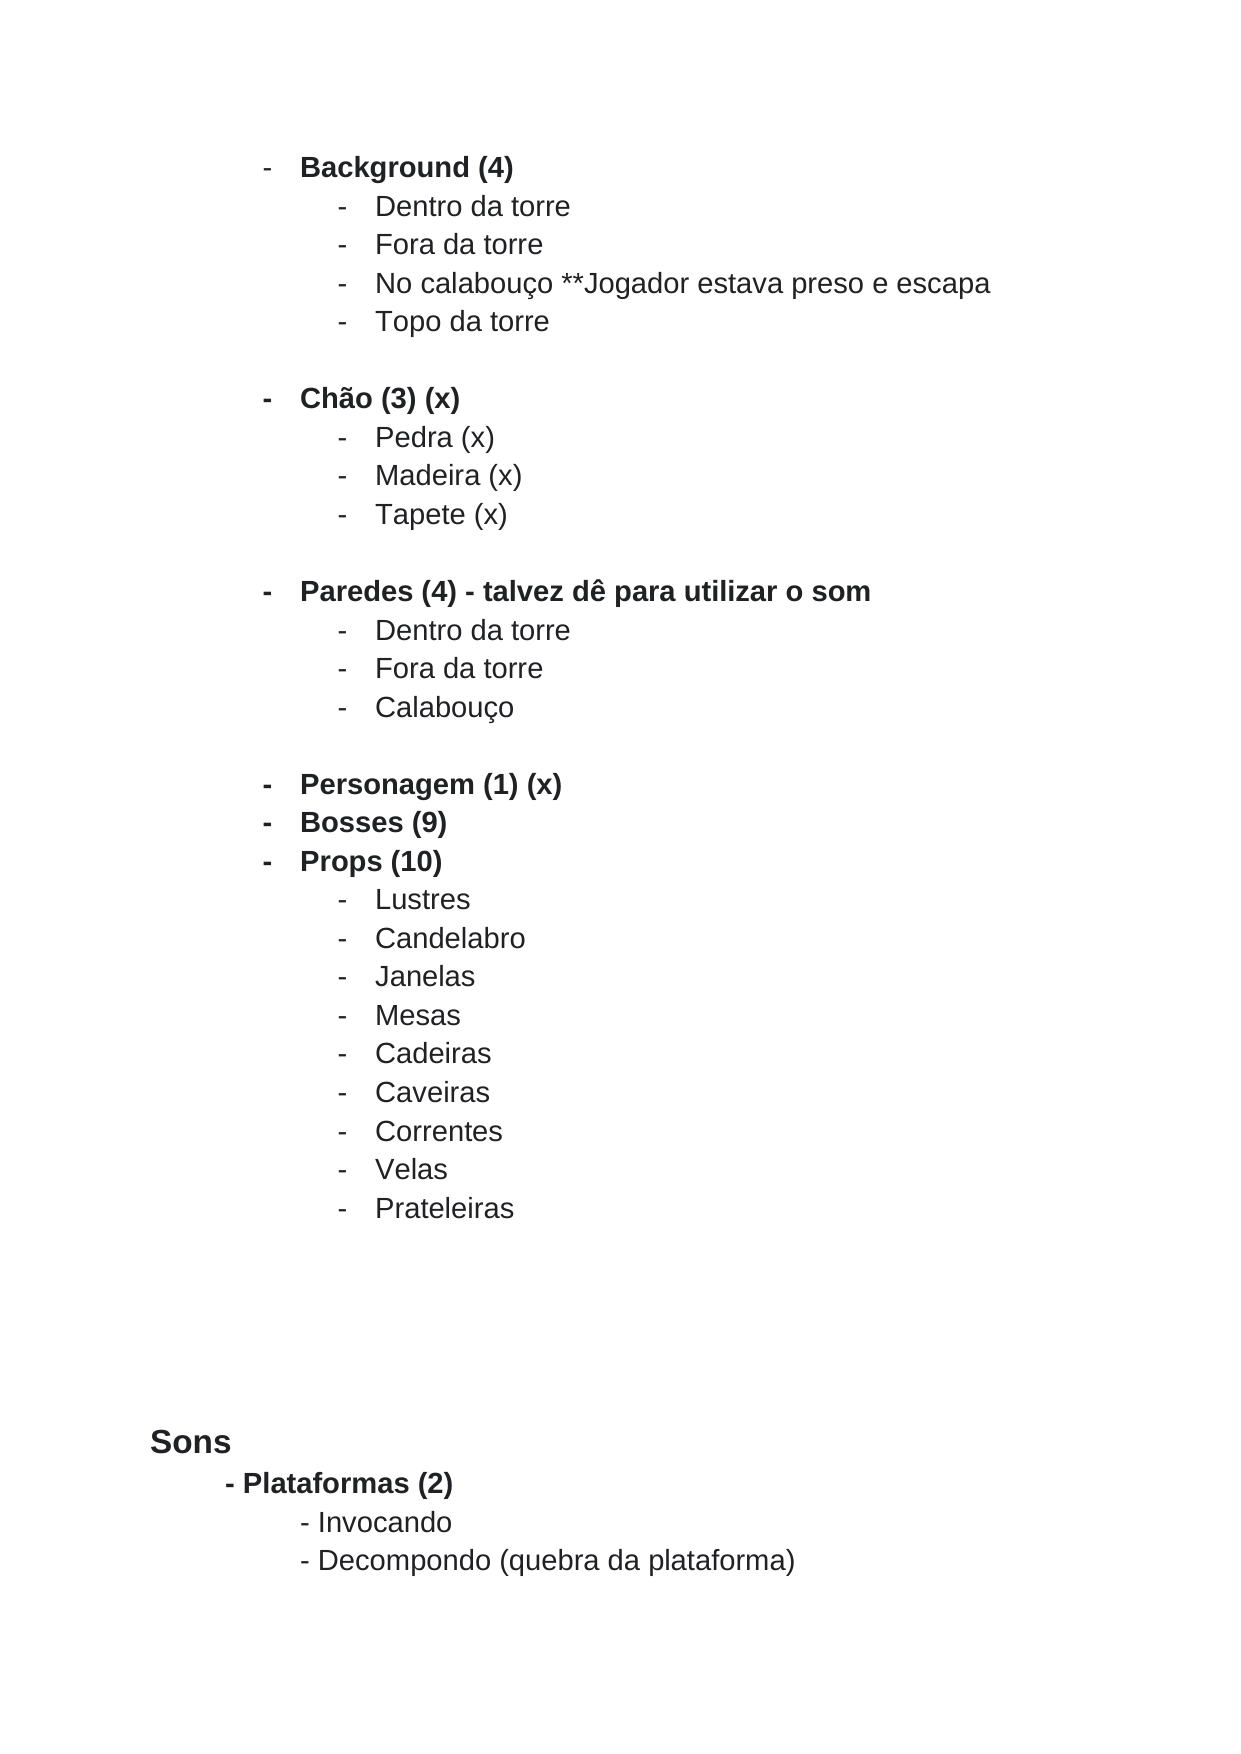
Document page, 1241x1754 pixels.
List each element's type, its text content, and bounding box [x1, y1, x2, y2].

list Pedra (x) [337, 420, 1090, 453]
list Personagem (1) (x) [262, 767, 1090, 800]
text - Plataformas (2) [225, 1466, 1090, 1499]
list No calabouço **Jogador estava preso e escapa [337, 266, 1090, 299]
text - Invocando [225, 1504, 1090, 1538]
list Lustres [337, 882, 1090, 916]
text - Decompondo (quebra da plataforma) [225, 1543, 1090, 1577]
list Janelas [337, 959, 1090, 993]
list Dentro da torre [337, 188, 1090, 222]
list Dentro da torre [337, 612, 1090, 646]
list Paredes (4) - talvez dê para utilizar o som [262, 574, 1090, 607]
list Madeira (x) [337, 458, 1090, 492]
list Correntes [337, 1113, 1090, 1147]
list Props (10) [262, 844, 1090, 877]
list Chão (3) (x) [262, 381, 1090, 415]
list Caveiras [337, 1075, 1090, 1108]
list Mesas [337, 998, 1090, 1031]
list Fora da torre [337, 227, 1090, 261]
list Tapete (x) [337, 497, 1090, 530]
list Velas [337, 1152, 1090, 1186]
list Cadeiras [337, 1036, 1090, 1070]
list Fora da torre [337, 651, 1090, 684]
list Topo da torre [337, 304, 1090, 338]
text Sons [150, 1422, 1090, 1460]
list Candelabro [337, 921, 1090, 954]
list Background (4) [262, 150, 1090, 183]
list Prateleiras [337, 1191, 1090, 1224]
list Bosses (9) [262, 805, 1090, 839]
list Calabouço [337, 689, 1090, 723]
